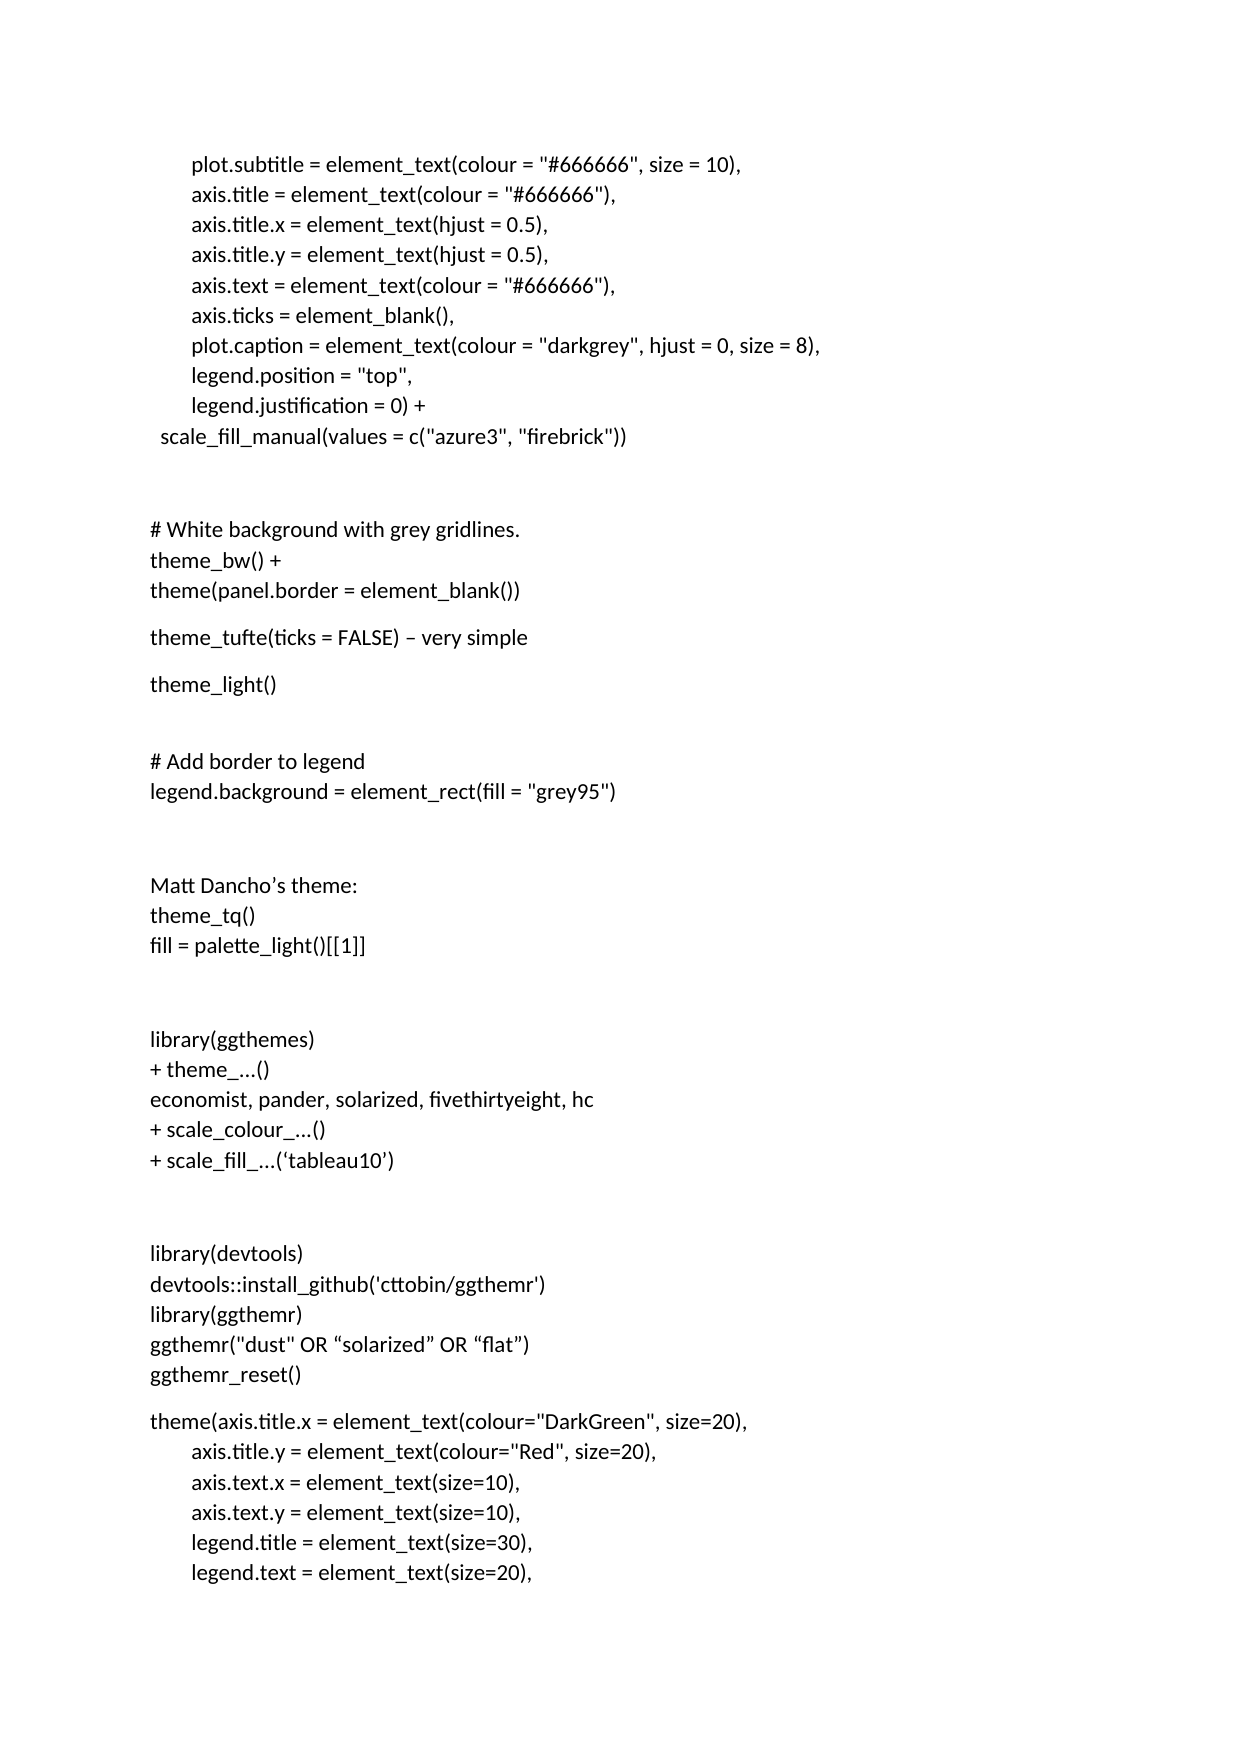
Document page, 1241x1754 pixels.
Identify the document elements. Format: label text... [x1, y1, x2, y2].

text theme_light() [150, 670, 1090, 698]
text Matt Dancho’s theme: theme_tq() fill = palette_light()[[1]] [150, 871, 1090, 959]
text library(devtools) devtools::install_github('cttobin/ggthemr') library(ggthemr) ggthemr("dust" OR “solarized” OR “flat”) ggthemr_reset() [150, 1239, 1090, 1388]
text # Add border to legend legend.background = element_rect(fill = "grey95") [150, 717, 1090, 805]
text theme_tufte(ticks = FALSE) – very simple [150, 623, 1090, 651]
text library(ggthemes) + theme_...() economist, pander, solarized, fivethirtyeight, hc + scale_colour_...() + scale_fill_...(‘tableau10’) [150, 1025, 1090, 1174]
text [150, 1407, 1090, 1586]
text # White background with grey gridlines. theme_bw() + theme(panel.border = element_blank()) [150, 516, 1090, 604]
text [150, 150, 1090, 450]
